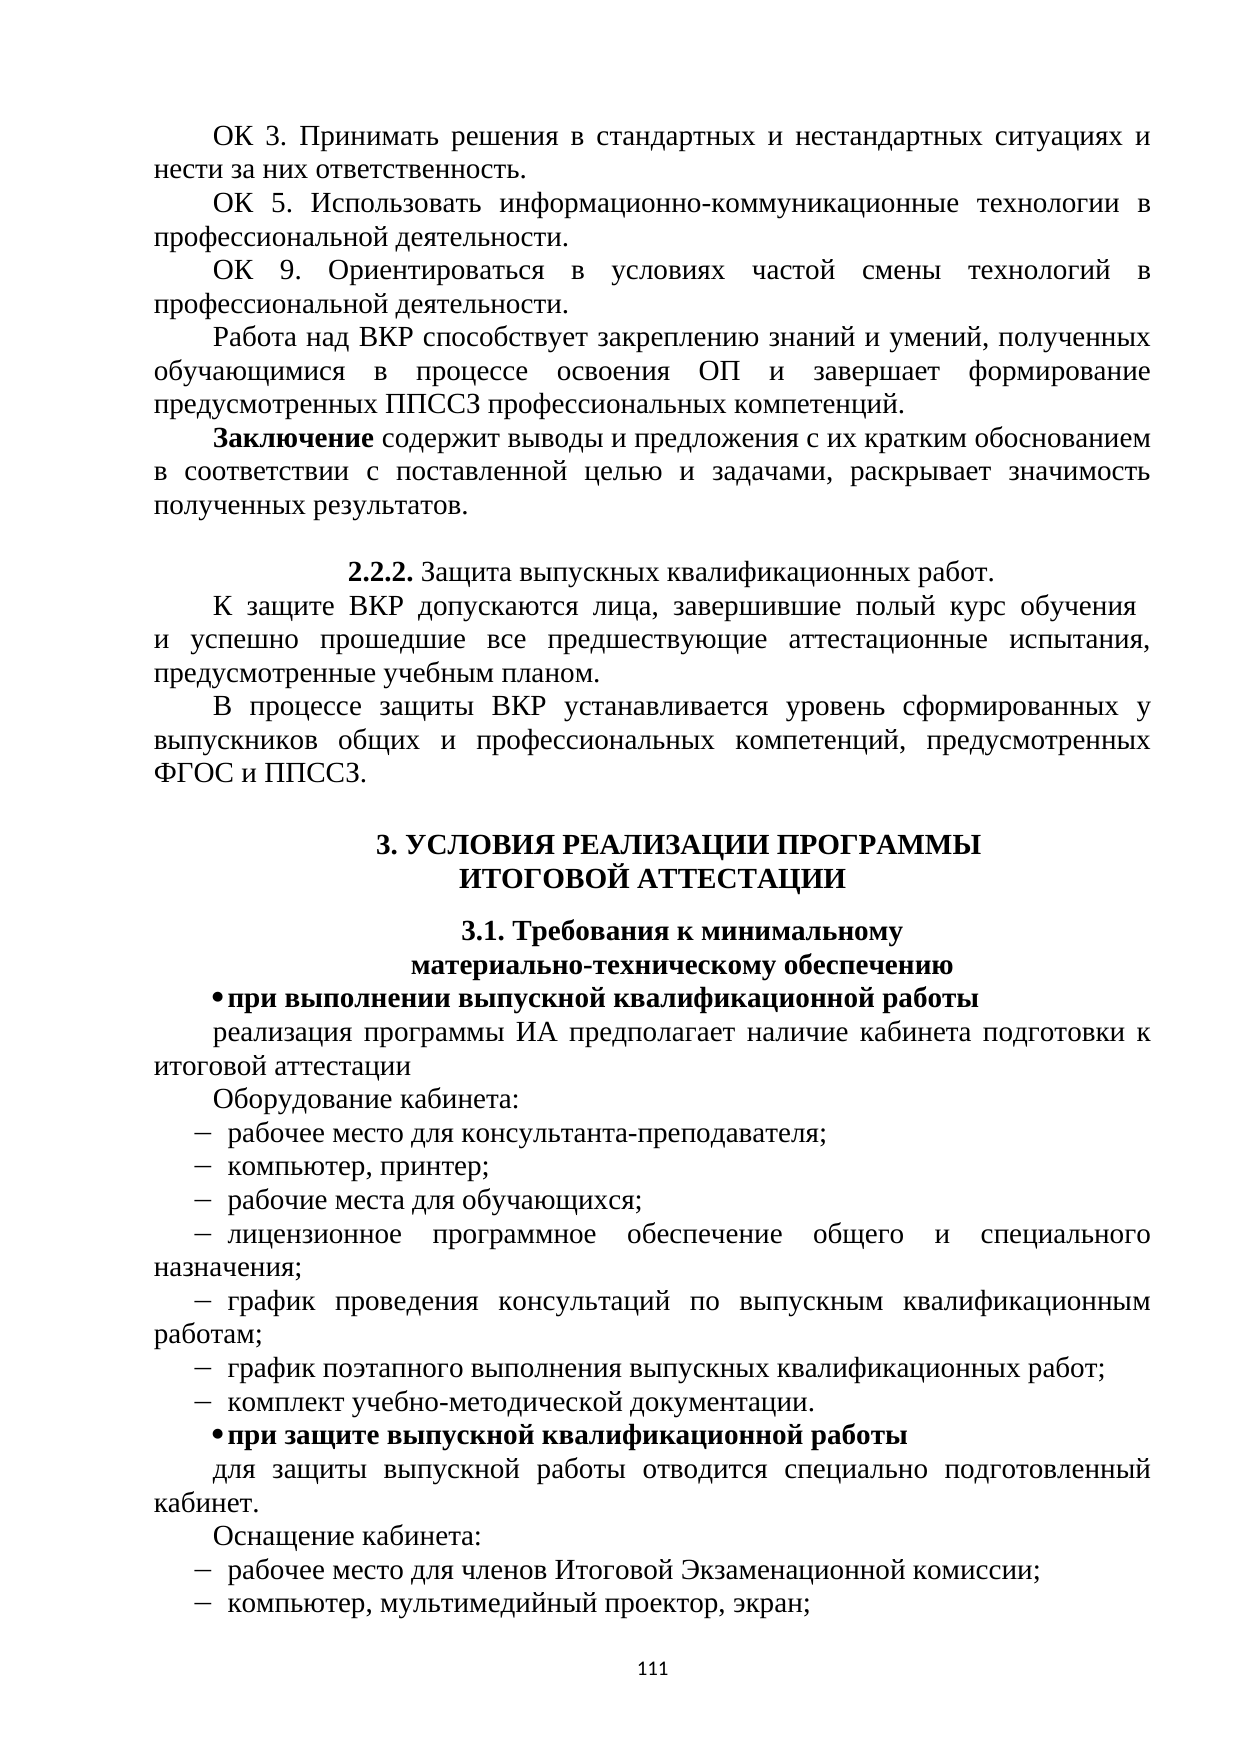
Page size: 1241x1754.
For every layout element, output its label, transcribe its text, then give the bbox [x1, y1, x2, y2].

list лицензионное программное обеспечение общего и специального назначения; [153, 1216, 1152, 1283]
list В процессе защиты ВКР устанавливается уровень сформированных у выпускников общих и профессиональных компетенций, предусмотренных ФГОС и ППССЗ. [153, 688, 1152, 789]
text 3.1. Требования к минимальному [153, 913, 1152, 947]
list график проведения консультаций по выпускным квалификационным работам; [153, 1283, 1152, 1350]
text материально-техническому обеспечению [153, 947, 1152, 981]
list компьютер, мультимедийный проектор, экран; [153, 1585, 1152, 1619]
text для защиты выпускной работы отводится специально подготовленный кабинет. [153, 1451, 1152, 1518]
text Заключение содержит выводы и предложения с их кратким обоснованием в соответствии с поставленной целью и задачами, раскрывает значимость полученных результатов. [153, 420, 1152, 521]
text реализация программы ИА предполагает наличие кабинета подготовки к итоговой аттестации [153, 1014, 1152, 1081]
list комплект учебно-методической документации. [153, 1384, 1152, 1417]
text Работа над ВКР способствует закреплению знаний и умений, полученных обучающимися в процессе освоения ОП и завершает формирование предусмотренных ППССЗ профессиональных компетенций. [153, 319, 1152, 420]
list рабочее место для членов Итоговой Экзаменационной комиссии; [153, 1552, 1152, 1585]
list компьютер, принтер; [153, 1148, 1152, 1182]
text Оборудование кабинета: [153, 1081, 1152, 1115]
text 3. УСЛОВИЯ РЕАЛИЗАЦИИ ПРОГРАММЫ ИТОГОВОЙ АТТЕСТАЦИИ [153, 827, 1152, 894]
list при выполнении выпускной квалификационной работы [153, 981, 1152, 1014]
list рабочие места для обучающихся; [153, 1182, 1152, 1216]
list 2.2.2. Защита выпускных квалификационных работ. [191, 554, 1152, 588]
list при защите выпускной квалификационной работы [153, 1417, 1152, 1451]
text Оснащение кабинета: [153, 1518, 1152, 1552]
text ОК 9. Ориентироваться в условиях частой смены технологий в профессиональной деятельности. [153, 252, 1152, 319]
list К защите ВКР допускаются лица, завершившие полый курс обучения и успешно прошедшие все предшествующие аттестационные испытания, предусмотренные учебным планом. [153, 588, 1152, 688]
list рабочее место для консультанта-преподавателя; [153, 1115, 1152, 1148]
text ОК 3. Принимать решения в стандартных и нестандартных ситуациях и нести за них ответственность. [153, 118, 1152, 185]
list график поэтапного выполнения выпускных квалификационных работ; [153, 1350, 1152, 1384]
text ОК 5. Использовать информационно-коммуникационные технологии в профессиональной деятельности. [153, 185, 1152, 252]
